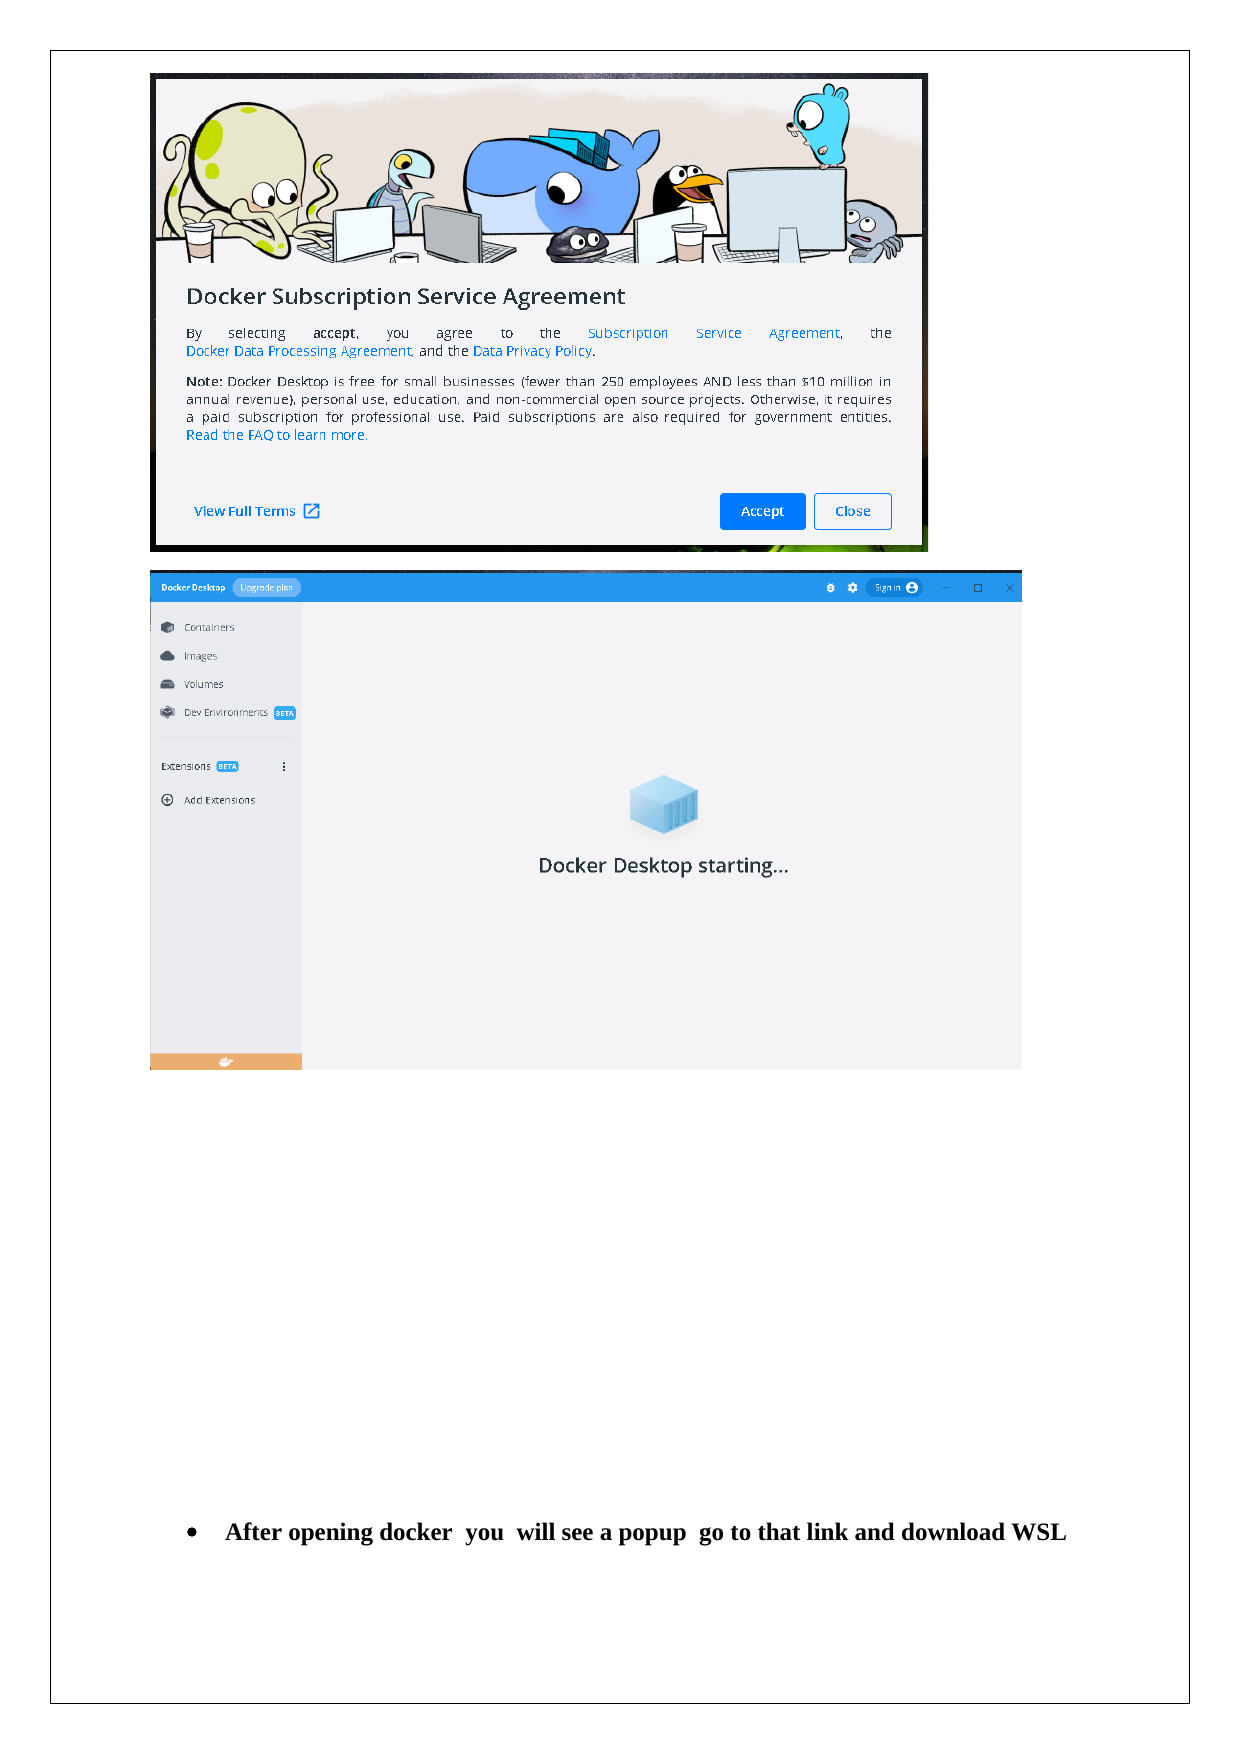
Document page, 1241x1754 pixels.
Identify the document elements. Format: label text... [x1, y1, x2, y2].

picture [150, 73, 929, 552]
list After opening docker you will see a popup go to that link and download WSL [187, 1517, 1090, 1546]
picture [150, 570, 1022, 1070]
